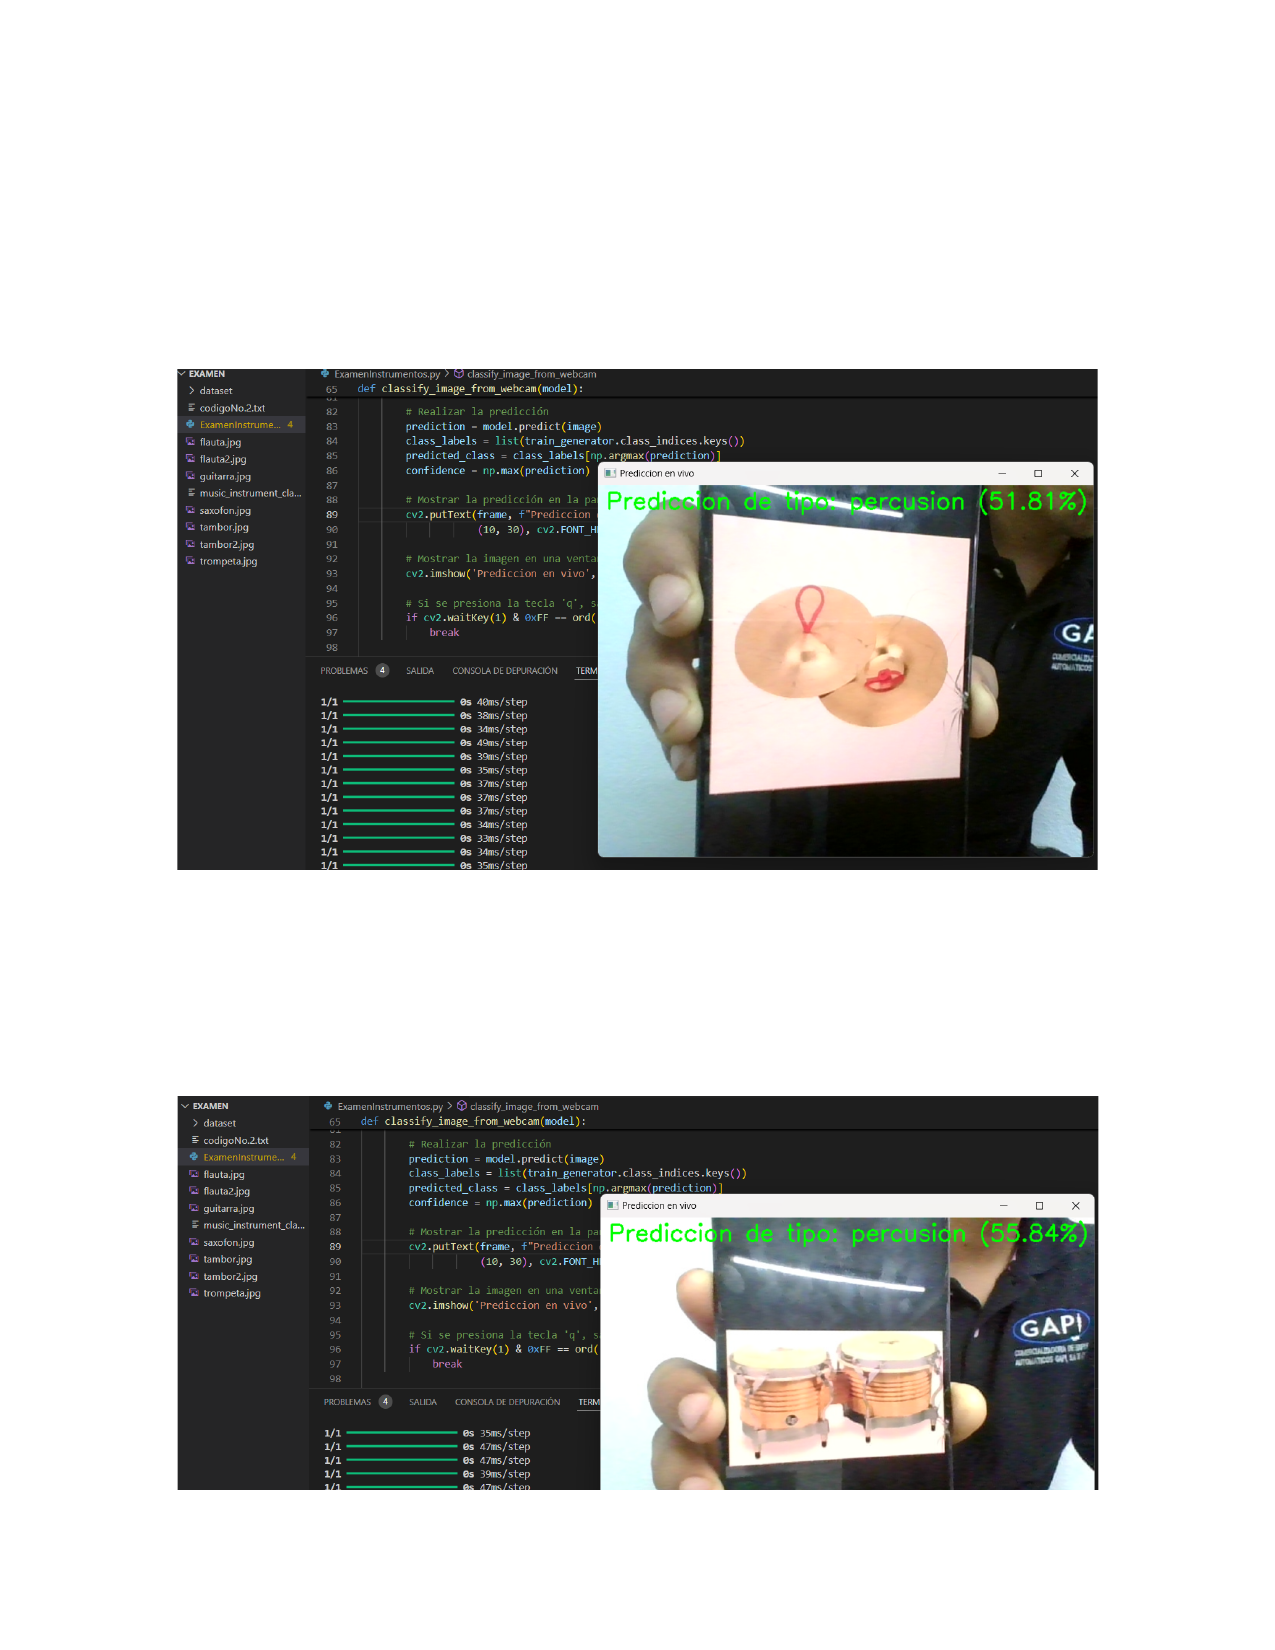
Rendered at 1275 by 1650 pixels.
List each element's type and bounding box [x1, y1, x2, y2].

picture [177, 369, 1098, 870]
picture [177, 1096, 1099, 1490]
